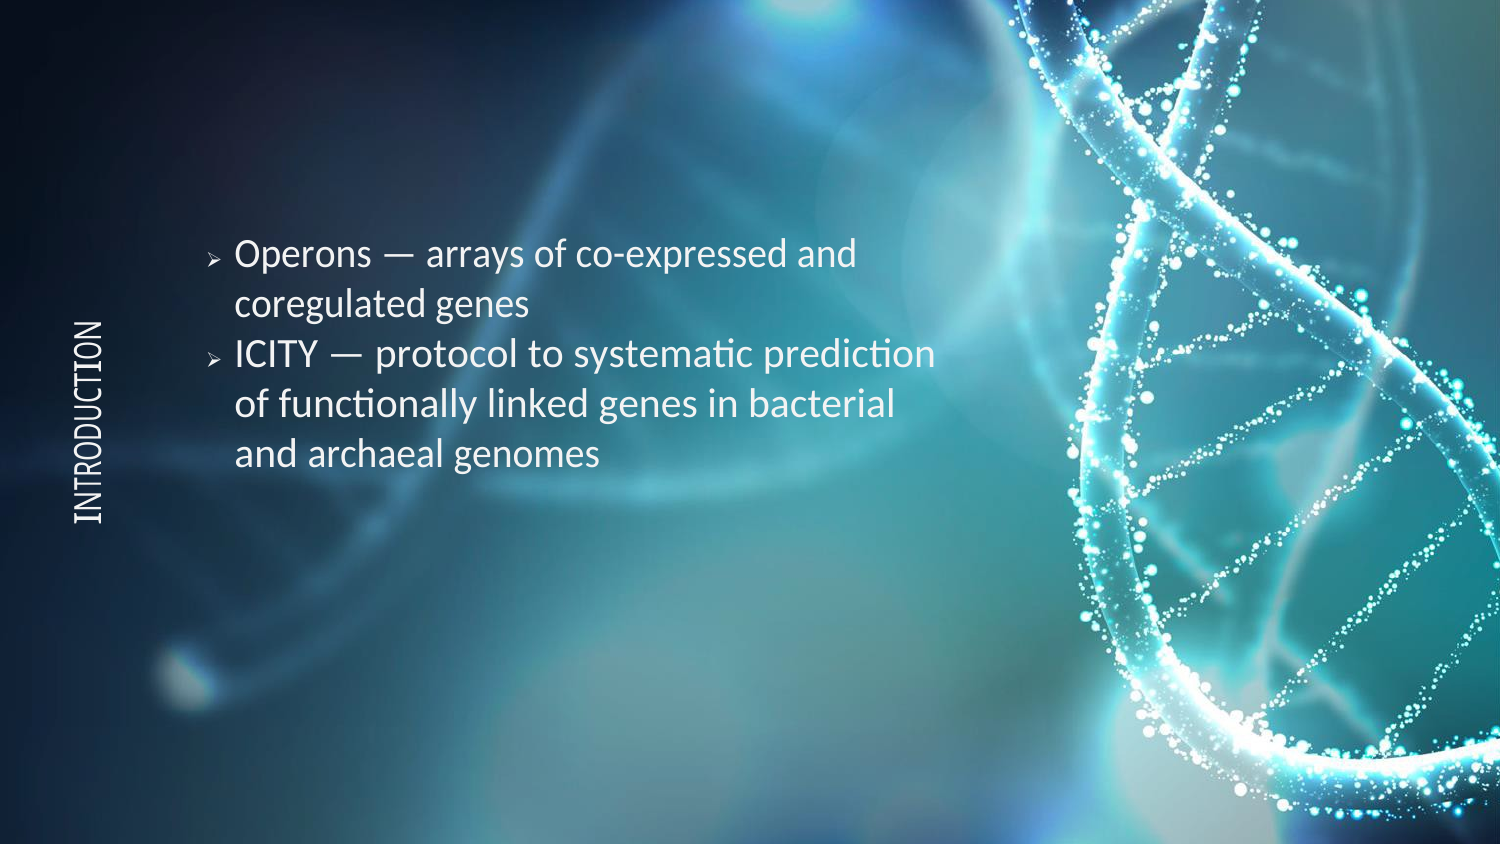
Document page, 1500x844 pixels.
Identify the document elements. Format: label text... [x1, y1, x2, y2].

text coregulated genes [234, 277, 1285, 327]
list ICITY — protocol to systematic prediction of functionally linked genes in bacterial and archaeal genomes [206, 328, 945, 478]
list Operons — arrays of co-expressed and [206, 227, 1285, 277]
picture [0, 0, 1500, 844]
